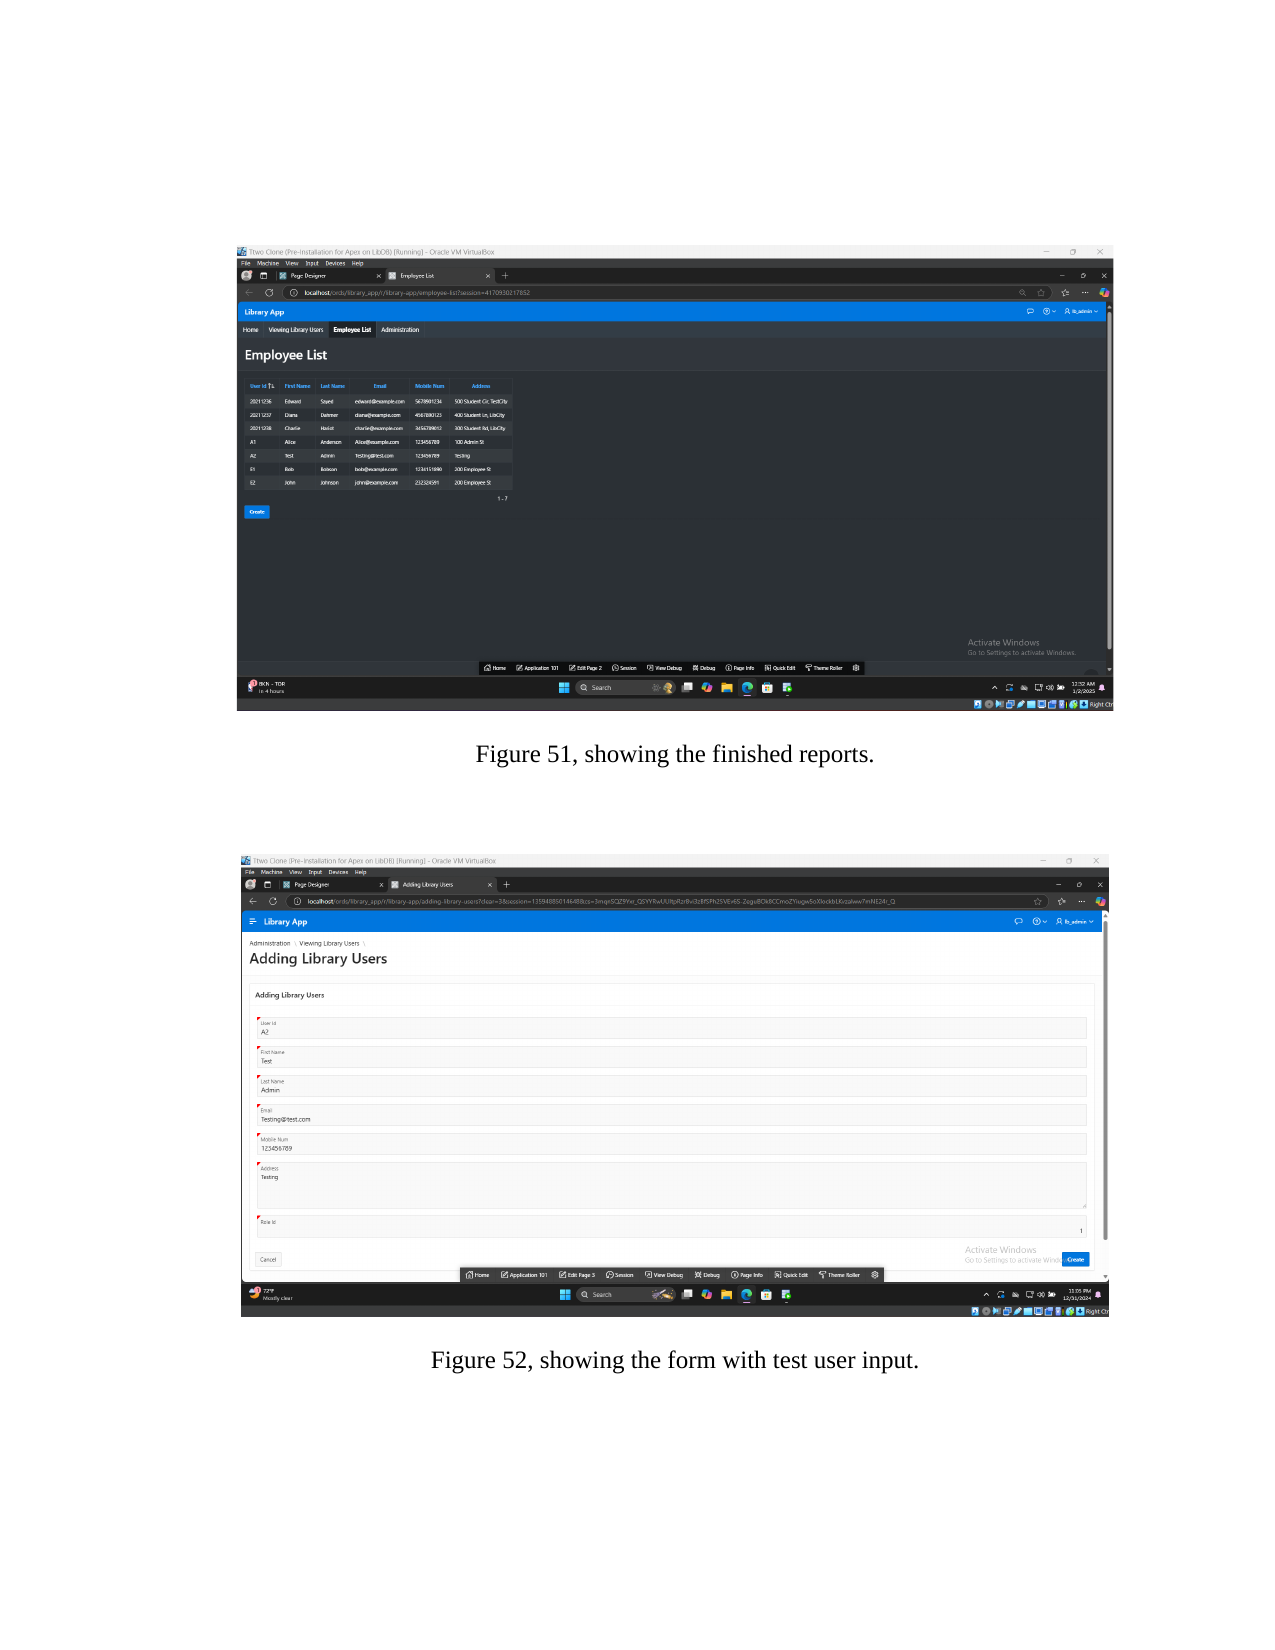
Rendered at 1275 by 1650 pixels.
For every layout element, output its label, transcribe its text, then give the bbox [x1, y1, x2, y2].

picture [241, 854, 1109, 1317]
text Figure 52, showing the form with test user input. [150, 1345, 1125, 1374]
picture [236, 245, 1114, 711]
text Figure 51, showing the finished reports. [150, 739, 1125, 768]
